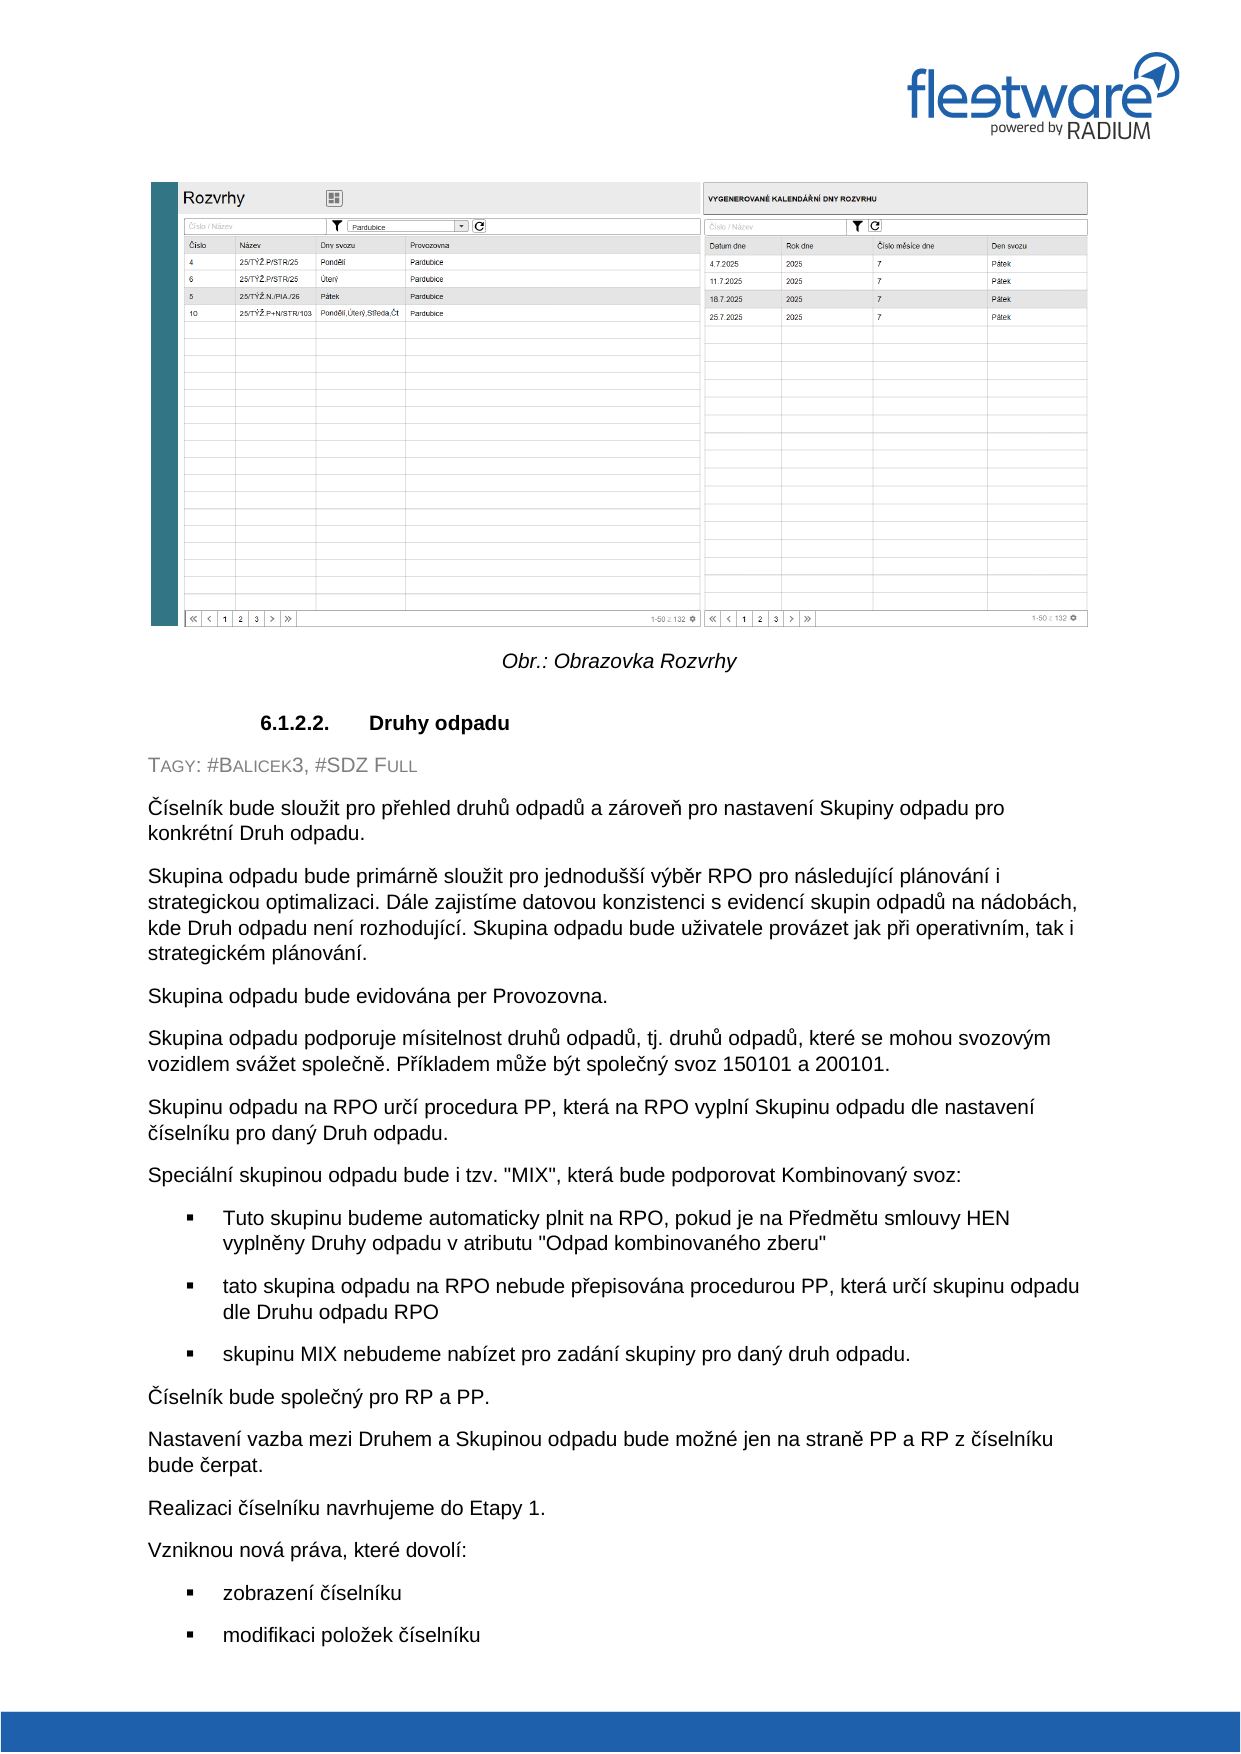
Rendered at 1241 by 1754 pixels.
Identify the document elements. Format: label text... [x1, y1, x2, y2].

list skupinu MIX nebudeme nabízet pro zadání skupiny pro daný druh odpadu. [185, 1342, 1093, 1366]
text Skupina odpadu bude evidována per Provozovna. [148, 984, 1093, 1008]
list tato skupina odpadu na RPO nebude přepisována procedurou PP, která určí skupinu odpadu dle Druhu odpadu RPO [185, 1274, 1093, 1324]
text Obr.: Obrazovka Rozvrhy [148, 649, 1093, 673]
text Vzniknou nová práva, které dovolí: [148, 1538, 1093, 1562]
text Tagy: #Balicek3, #SDZ Full [148, 753, 1093, 777]
list Tuto skupinu budeme automaticky plnit na RPO, pokud je na Předmětu smlouvy HEN vyplněny Druhy odpadu v atributu "Odpad kombinovaného zberu" [185, 1205, 1093, 1255]
text Nastavení vazba mezi Druhem a Skupinou odpadu bude možné jen na straně PP a RP z číselníku bude čerpat. [148, 1427, 1093, 1477]
list modifikaci položek číselníku [185, 1623, 1093, 1647]
text Realizaci číselníku navrhujeme do Etapy 1. [148, 1496, 1093, 1519]
text Speciální skupinou odpadu bude i tzv. "MIX", která bude podporovat Kombinovaný svoz: [148, 1163, 1093, 1187]
picture [0, 0, 1241, 1752]
text Číselník bude společný pro RP a PP. [148, 1385, 1093, 1409]
list zobrazení číselníku [185, 1581, 1093, 1605]
text Skupina odpadu bude primárně sloužit pro jednodušší výběr RPO pro následující plánování i strategickou optimalizaci. Dále zajistíme datovou konzistenci s evidencí skupin odpadů na nádobách, kde Druh odpadu není rozhodující. Skupina odpadu bude uživatele provázet jak při operativním, tak i strategickém plánování. [148, 864, 1093, 965]
text Skupinu odpadu na RPO určí procedura PP, která na RPO vyplní Skupinu odpadu dle nastavení číselníku pro daný Druh odpadu. [148, 1094, 1093, 1144]
text Číselník bude sloužit pro přehled druhů odpadů a zároveň pro nastavení Skupiny odpadu pro konkrétní Druh odpadu. [148, 795, 1093, 845]
text Skupina odpadu podporuje mísitelnost druhů odpadů, tj. druhů odpadů, které se mohou svozovým vozidlem svážet společně. Příkladem může být společný svoz 150101 a 200101. [148, 1026, 1093, 1076]
subtitle Druhy odpadu [260, 710, 1093, 734]
